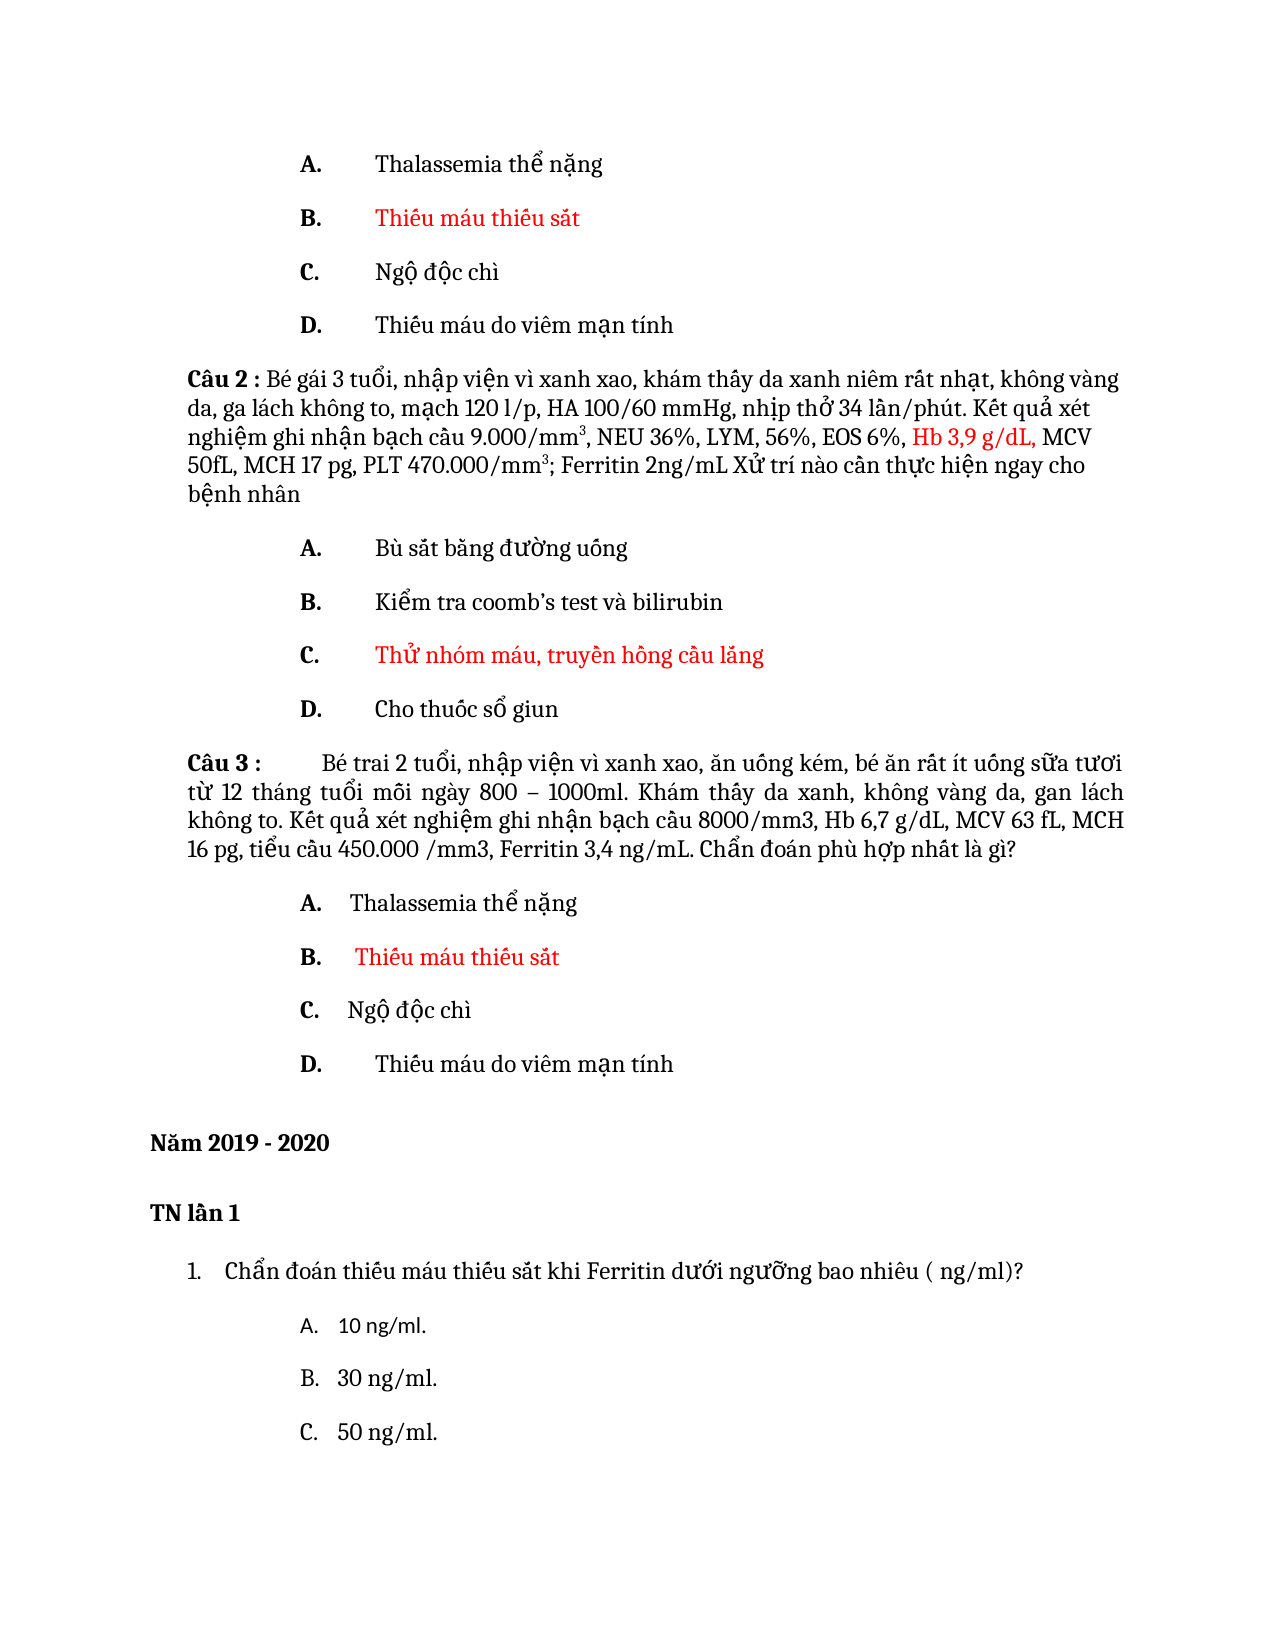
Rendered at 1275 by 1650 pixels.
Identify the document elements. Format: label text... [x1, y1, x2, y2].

text D. Thiếu máu do viêm mạn tính [300, 1050, 1125, 1079]
text A. Bù sắt bằng đường uống [300, 534, 1125, 562]
text B. 30 ng/ml. [300, 1364, 1125, 1393]
text D. Cho thuốc sổ giun [300, 695, 1125, 724]
text A. Thalassemia thể nặng [300, 889, 1125, 917]
text D. Thiếu máu do viêm mạn tính [300, 311, 1125, 340]
text Câu 3 : Bé trai 2 tuổi, nhập viện vì xanh xao, ăn uống kém, bé ăn rất ít uống sữa tươi từ 12 tháng tuổi mỗi ngày 800 – 1000ml. Khám thấy da xanh, không vàng da, gan lách không to. Kết quả xét nghiệm ghi nhận bạch cầu 8000/mm3, Hb 6,7 g/dL, MCV 63 fL, MCH 16 pg, tiểu cầu 450.000 /mm3, Ferritin 3,4 ng/mL. Chẩn đoán phù hợp nhất là gì? [187, 749, 1125, 864]
text 1. Chẩn đoán thiếu máu thiếu sắt khi Ferritin dưới ngưỡng bao nhiêu ( ng/ml)? [187, 1257, 1125, 1286]
text C. Ngộ độc chì [300, 257, 1125, 286]
text C. 50 ng/ml. [300, 1418, 1125, 1447]
subtitle TN lần 1 [150, 1199, 1125, 1228]
text B. Thiếu máu thiếu sắt [300, 942, 1125, 971]
text C. Ngộ độc chì [300, 996, 1125, 1025]
text B. Kiểm tra coomb’s test và bilirubin [300, 587, 1125, 616]
text A. Thalassemia thể nặng [300, 150, 1125, 179]
text C. Thử nhóm máu, truyền hồng cầu lắng [300, 641, 1125, 670]
text Câu 2 : Bé gái 3 tuổi, nhập viện vì xanh xao, khám thấy da xanh niêm rất nhạt, không vàng da, ga lách không to, mạch 120 l/p, HA 100/60 mmHg, nhịp thở 34 lần/phút. Kết quả xét nghiệm ghi nhận bạch cầu 9.000/mm3, NEU 36%, LYM, 56%, EOS 6%, Hb 3,9 g/dL, MCV 50fL, MCH 17 pg, PLT 470.000/mm3; Ferritin 2ng/mL Xử trí nào cần thực hiện ngay cho bệnh nhân [187, 365, 1125, 509]
text B. Thiếu máu thiếu sắt [300, 204, 1125, 232]
subtitle Năm 2019 - 2020 [150, 1129, 1125, 1157]
